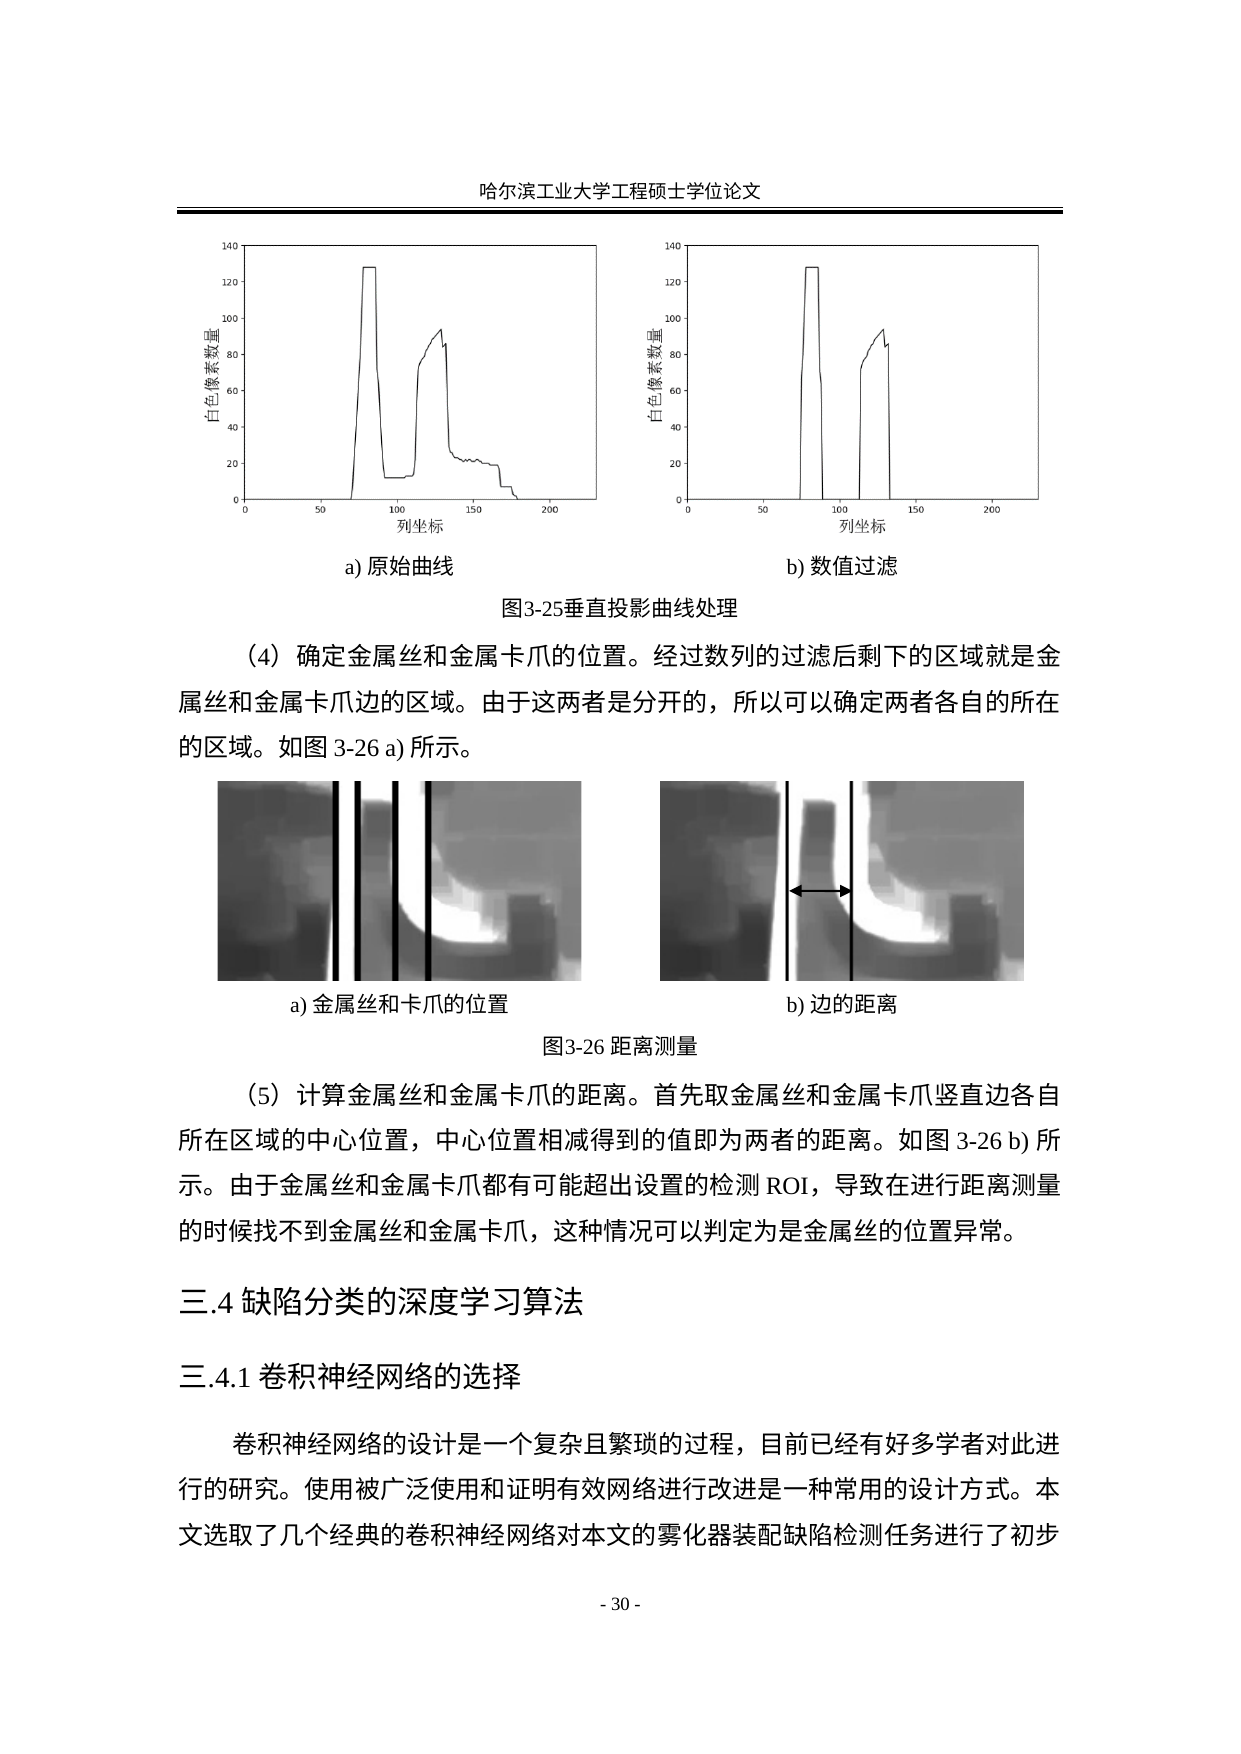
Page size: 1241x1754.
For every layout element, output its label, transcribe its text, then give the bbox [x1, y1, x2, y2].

table_header b) 边的距离 [621, 773, 1063, 1025]
picture [192, 232, 607, 543]
table_header a) 原始曲线 [178, 229, 621, 587]
table_header a) 金属丝和卡爪的位置 [178, 773, 621, 1025]
picture [660, 781, 1024, 981]
picture [635, 232, 1049, 543]
subtitle 卷积神经网络的选择 [178, 1353, 1062, 1396]
table_header b) 数值过滤 [621, 229, 1063, 587]
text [178, 1424, 1062, 1551]
subtitle 缺陷分类的深度学习算法 [178, 1277, 1062, 1322]
picture [217, 781, 582, 981]
